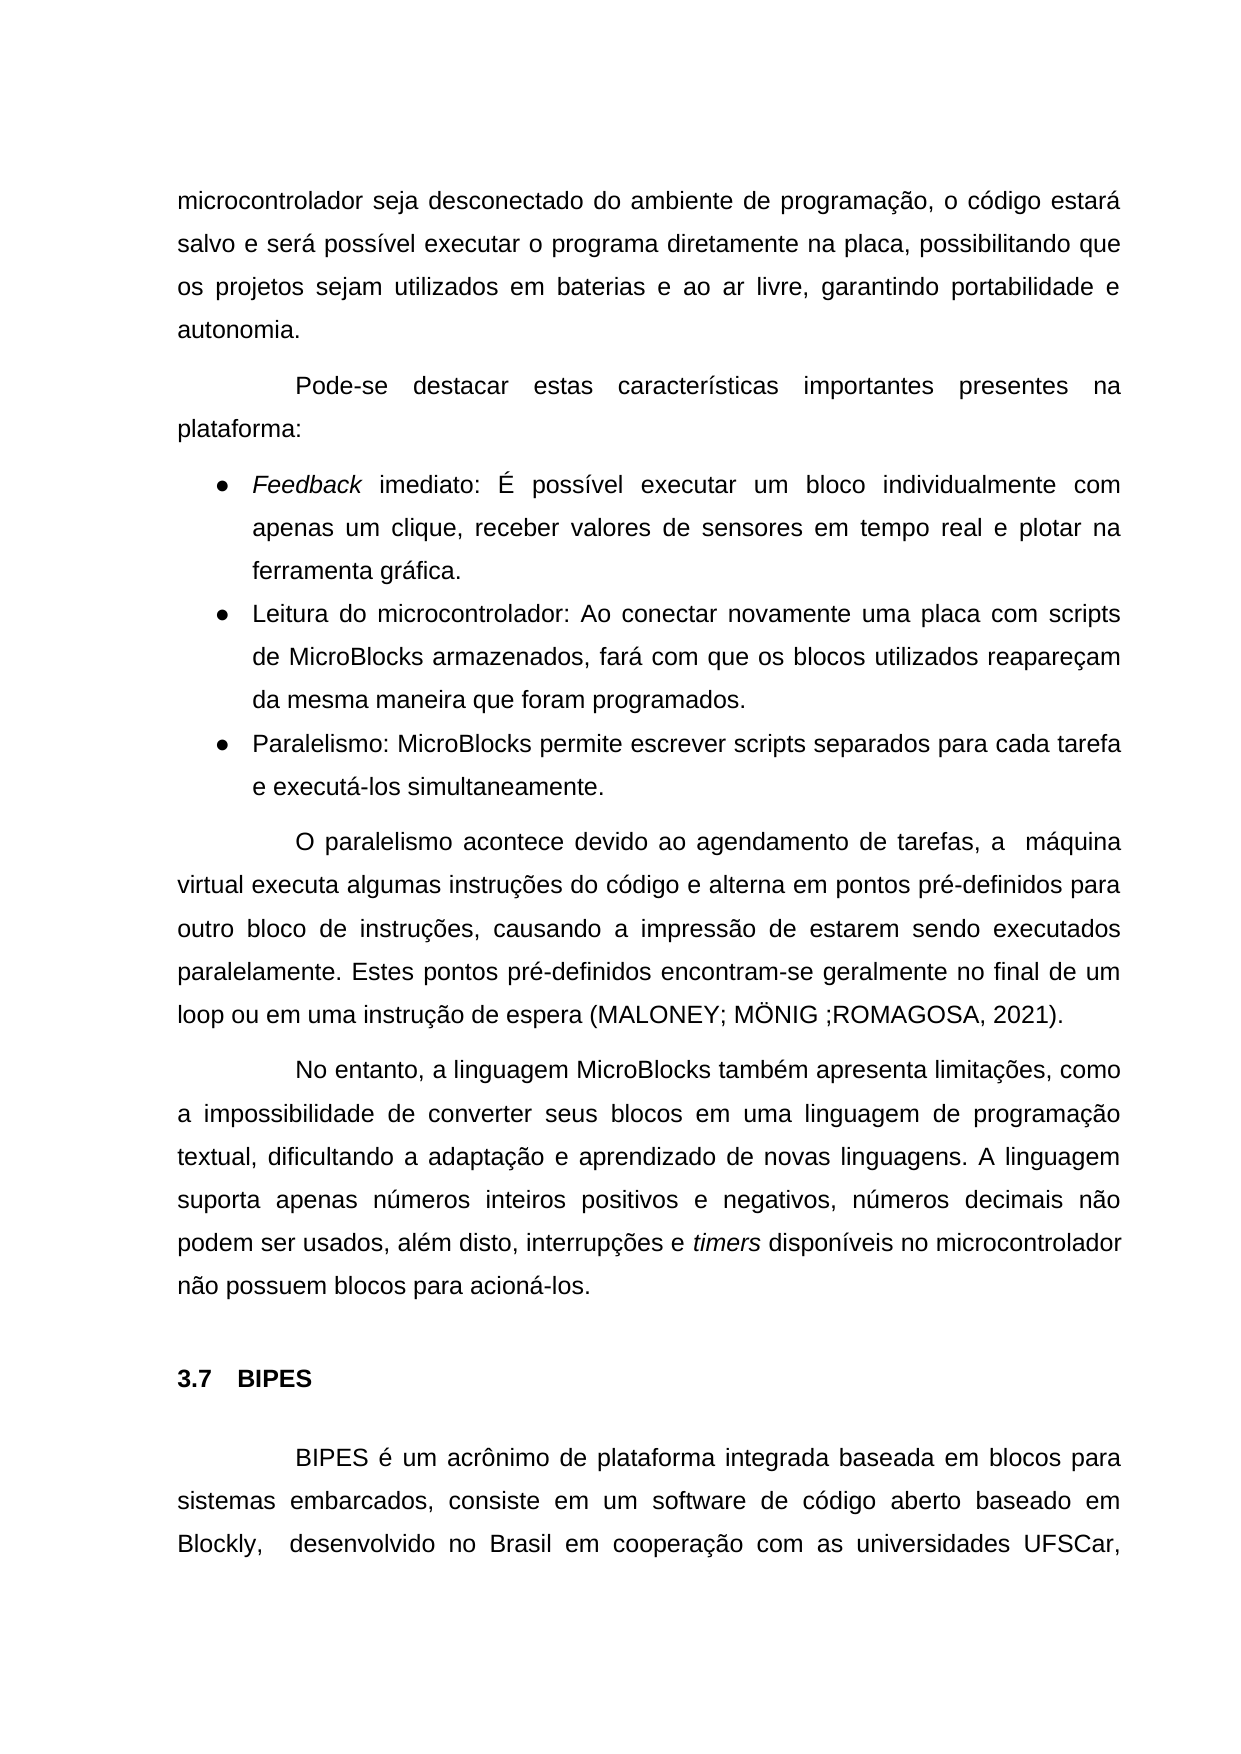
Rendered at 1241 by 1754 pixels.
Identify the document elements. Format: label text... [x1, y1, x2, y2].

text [177, 1443, 1122, 1558]
text No entanto, a linguagem MicroBlocks também apresenta limitações, como a impossibilidade de converter seus blocos em uma linguagem de programação textual, dificultando a adaptação e aprendizado de novas linguagens. A linguagem suporta apenas números inteiros positivos e negativos, números decimais não podem ser usados, além disto, interrupções e timers disponíveis no microcontrolador não possuem blocos para acioná-los. [177, 1056, 1122, 1300]
text Pode-se destacar estas características importantes presentes na plataforma: [177, 371, 1122, 443]
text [177, 186, 1122, 344]
list Feedback imediato: É possível executar um bloco individualmente com apenas um clique, receber valores de sensores em tempo real e plotar na ferramenta gráfica. [214, 470, 1122, 585]
list Paralelismo: MicroBlocks permite escrever scripts separados para cada tarefa e executá-los simultaneamente. [214, 729, 1122, 801]
list Leitura do microcontrolador: Ao conectar novamente uma placa com scripts de MicroBlocks armazenados, fará com que os blocos utilizados reapareçam da mesma maneira que foram programados. [214, 599, 1122, 714]
subtitle BIPES [177, 1364, 1122, 1393]
text O paralelismo acontece devido ao agendamento de tarefas, a máquina virtual executa algumas instruções do código e alterna em pontos pré-definidos para outro bloco de instruções, causando a impressão de estarem sendo executados paralelamente. Estes pontos pré-definidos encontram-se geralmente no final de um loop ou em uma instrução de espera (MALONEY; MÖNIG ;ROMAGOSA, 2021). [177, 827, 1122, 1029]
